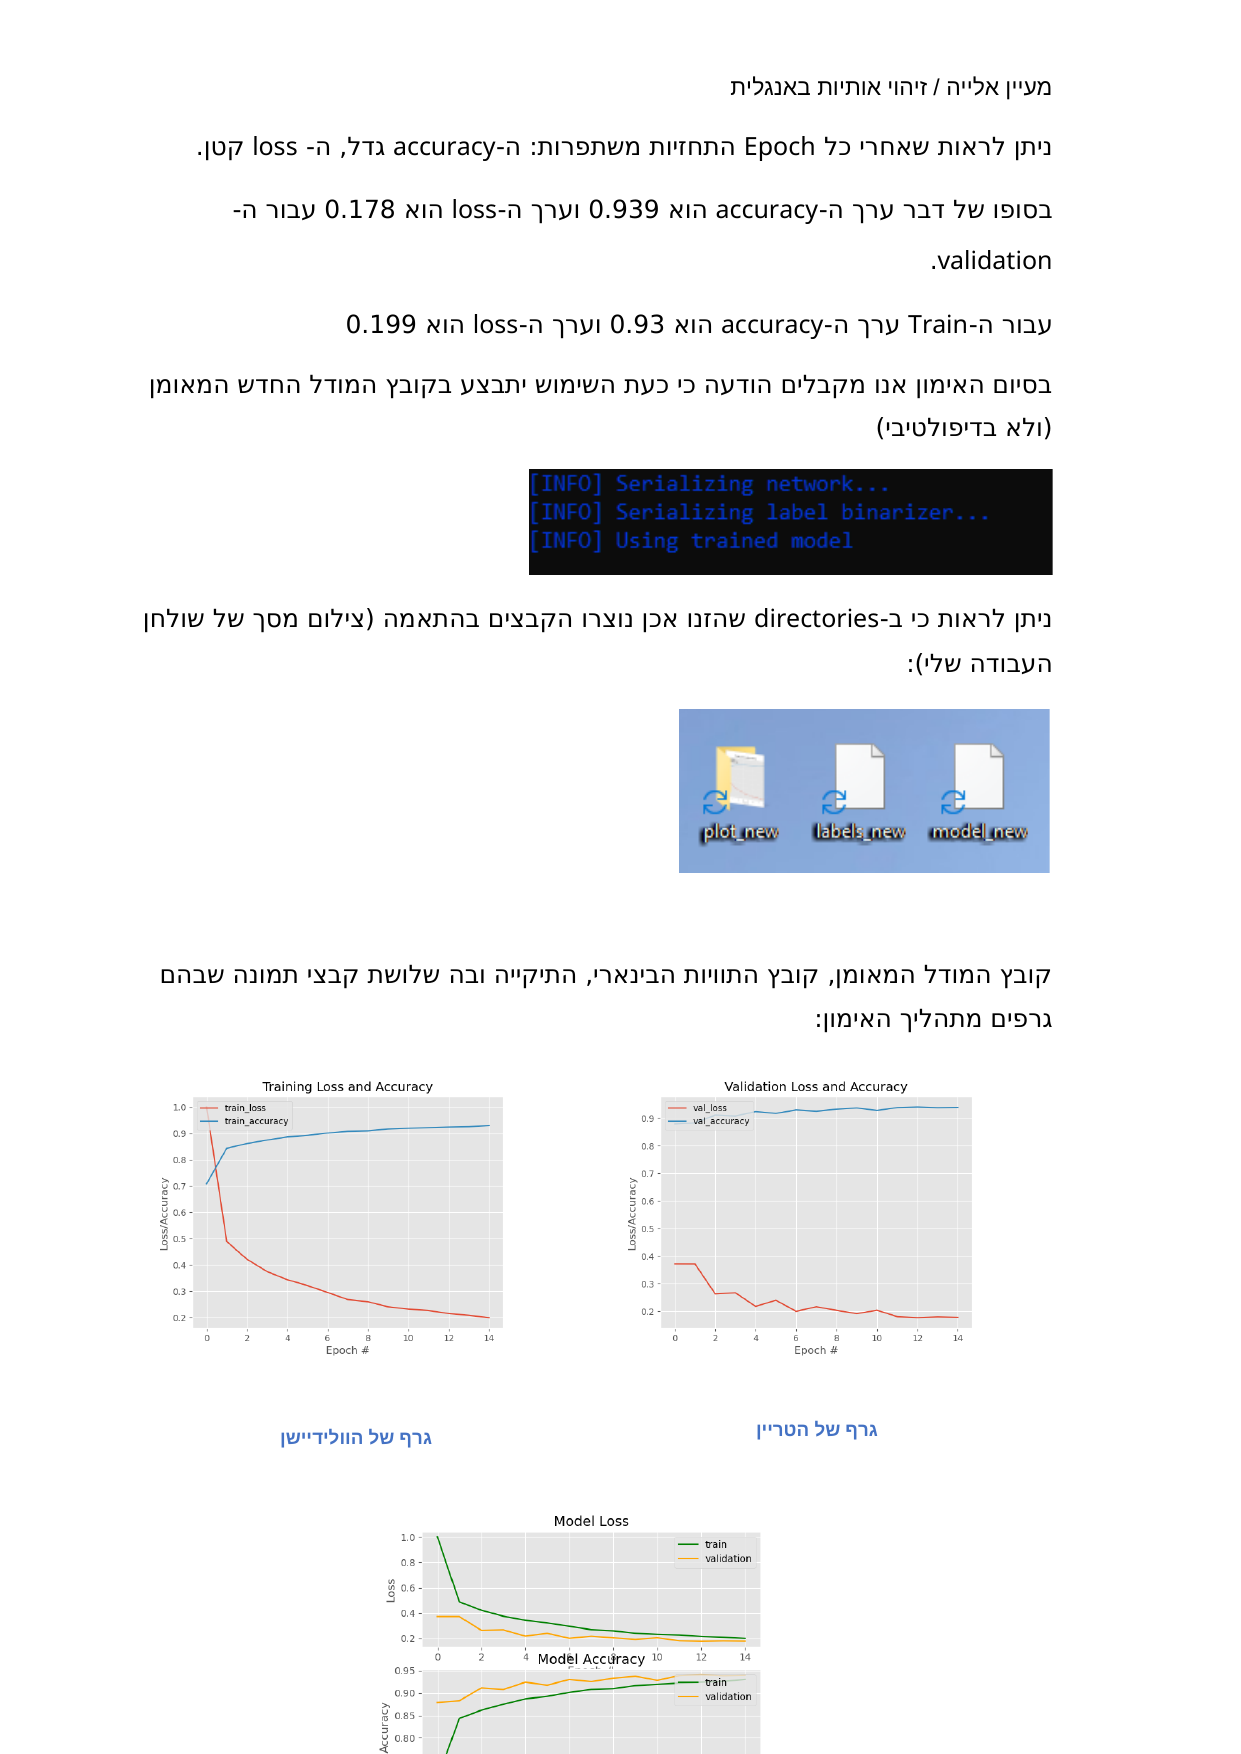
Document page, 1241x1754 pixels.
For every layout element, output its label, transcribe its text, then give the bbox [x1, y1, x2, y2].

picture [529, 469, 1053, 575]
text קובץ המודל המאומן, קובץ התוויות הבינארי, התיקייה ובה שלושת קבצי תמונה שבהם גרפים מתהליך האימון: [118, 960, 1053, 1033]
text ניתן לראות שאחרי כל Epoch התחזיות משתפרות: ה-accuracy גדל, ה- loss קטן. [118, 128, 1053, 162]
text עבור ה-Train ערך ה-accuracy הוא 0.93 וערך ה-loss הוא 0.199 [118, 306, 1053, 340]
picture [367, 1492, 804, 1754]
text ניתן לראות כי ב-directories שהזנו אכן נוצרו הקבצים בהתאמה (צילום מסך של שולחן העבודה שלי): [118, 601, 1053, 679]
picture [677, 709, 1050, 871]
picture [142, 1060, 543, 1361]
picture [610, 1060, 1012, 1361]
text בסיום האימון אנו מקבלים הודעה כי כעת השימוש יתבצע בקובץ המודל החדש המאומן (ולא בדיפולטיבי) [118, 370, 1053, 443]
text בסופו של דבר ערך ה-accuracy הוא 0.939 וערך ה-loss הוא 0.178 עבור ה-validation. [118, 192, 1053, 277]
